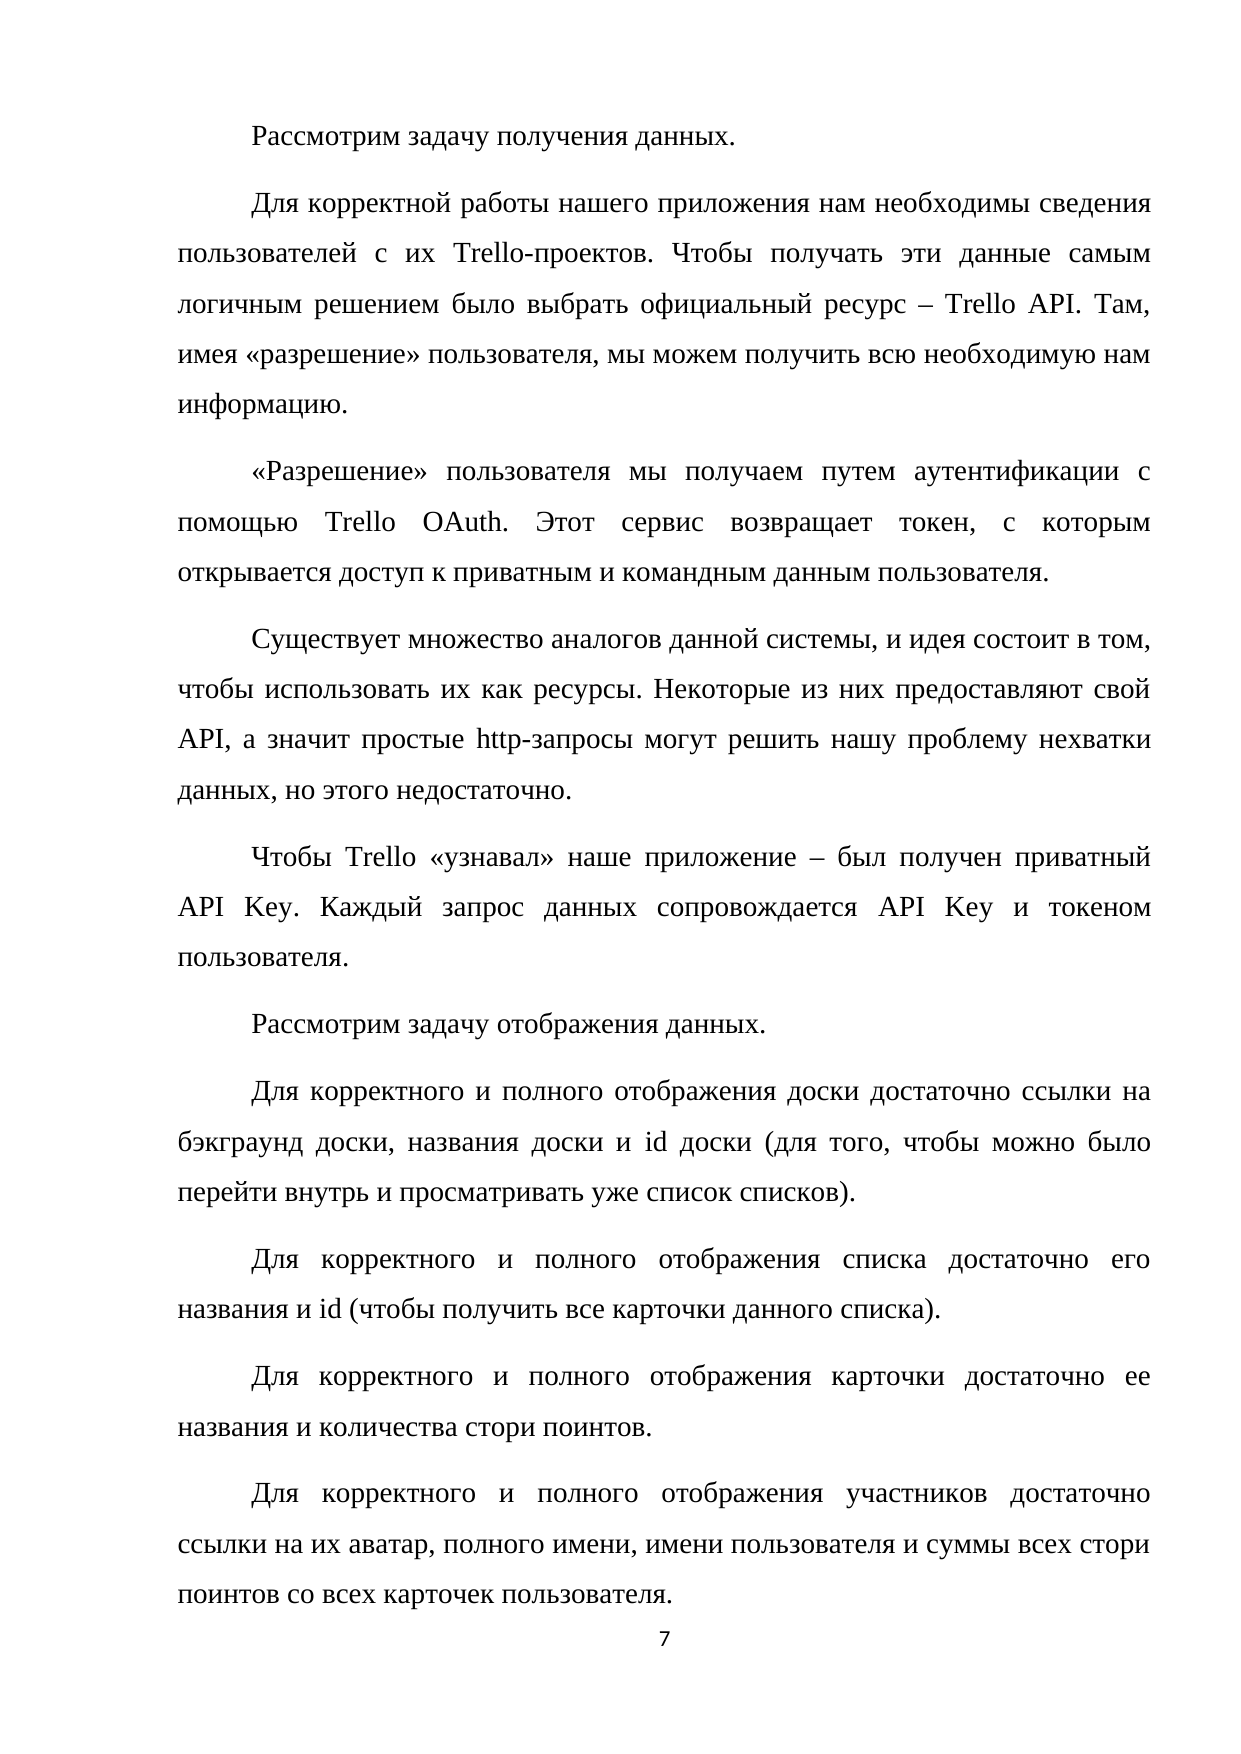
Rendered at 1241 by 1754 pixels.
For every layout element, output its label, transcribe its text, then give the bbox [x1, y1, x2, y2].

text Существует множество аналогов данной системы, и идея состоит в том, чтобы использовать их как ресурсы. Некоторые из них предоставляют свой API, а значит простые http-запросы могут решить нашу проблему нехватки данных, но этого недостаточно. [177, 621, 1152, 805]
text «Разрешение» пользователя мы получаем путем аутентификации с помощью Trello OAuth. Этот сервис возвращает токен, с которым открывается доступ к приватным и командным данным пользователя. [177, 453, 1152, 587]
text Для корректного и полного отображения списка достаточно его названия и id (чтобы получить все карточки данного списка). [177, 1241, 1152, 1325]
text Для корректного и полного отображения карточки достаточно ее названия и количества стори поинтов. [177, 1358, 1152, 1442]
text Для корректной работы нашего приложения нам необходимы сведения пользователей с их Trello-проектов. Чтобы получать эти данные самым логичным решением было выбрать официальный ресурс – Trello API. Там, имея «разрешение» пользователя, мы можем получить всю необходимую нам информацию. [177, 185, 1152, 420]
text Для корректного и полного отображения участников достаточно ссылки на их аватар, полного имени, имени пользователя и суммы всех стори поинтов со всех карточек пользователя. [177, 1476, 1152, 1610]
text Для корректного и полного отображения доски достаточно ссылки на бэкграунд доски, названия доски и id доски (для того, чтобы можно было перейти внутрь и просматривать уже список списков). [177, 1073, 1152, 1208]
text Рассмотрим задачу отображения данных. [177, 1006, 1152, 1040]
text Чтобы Trello «узнавал» наше приложение – был получен приватный API Key. Каждый запрос данных сопровождается API Key и токеном пользователя. [177, 839, 1152, 973]
text Рассмотрим задачу получения данных. [177, 118, 1152, 152]
